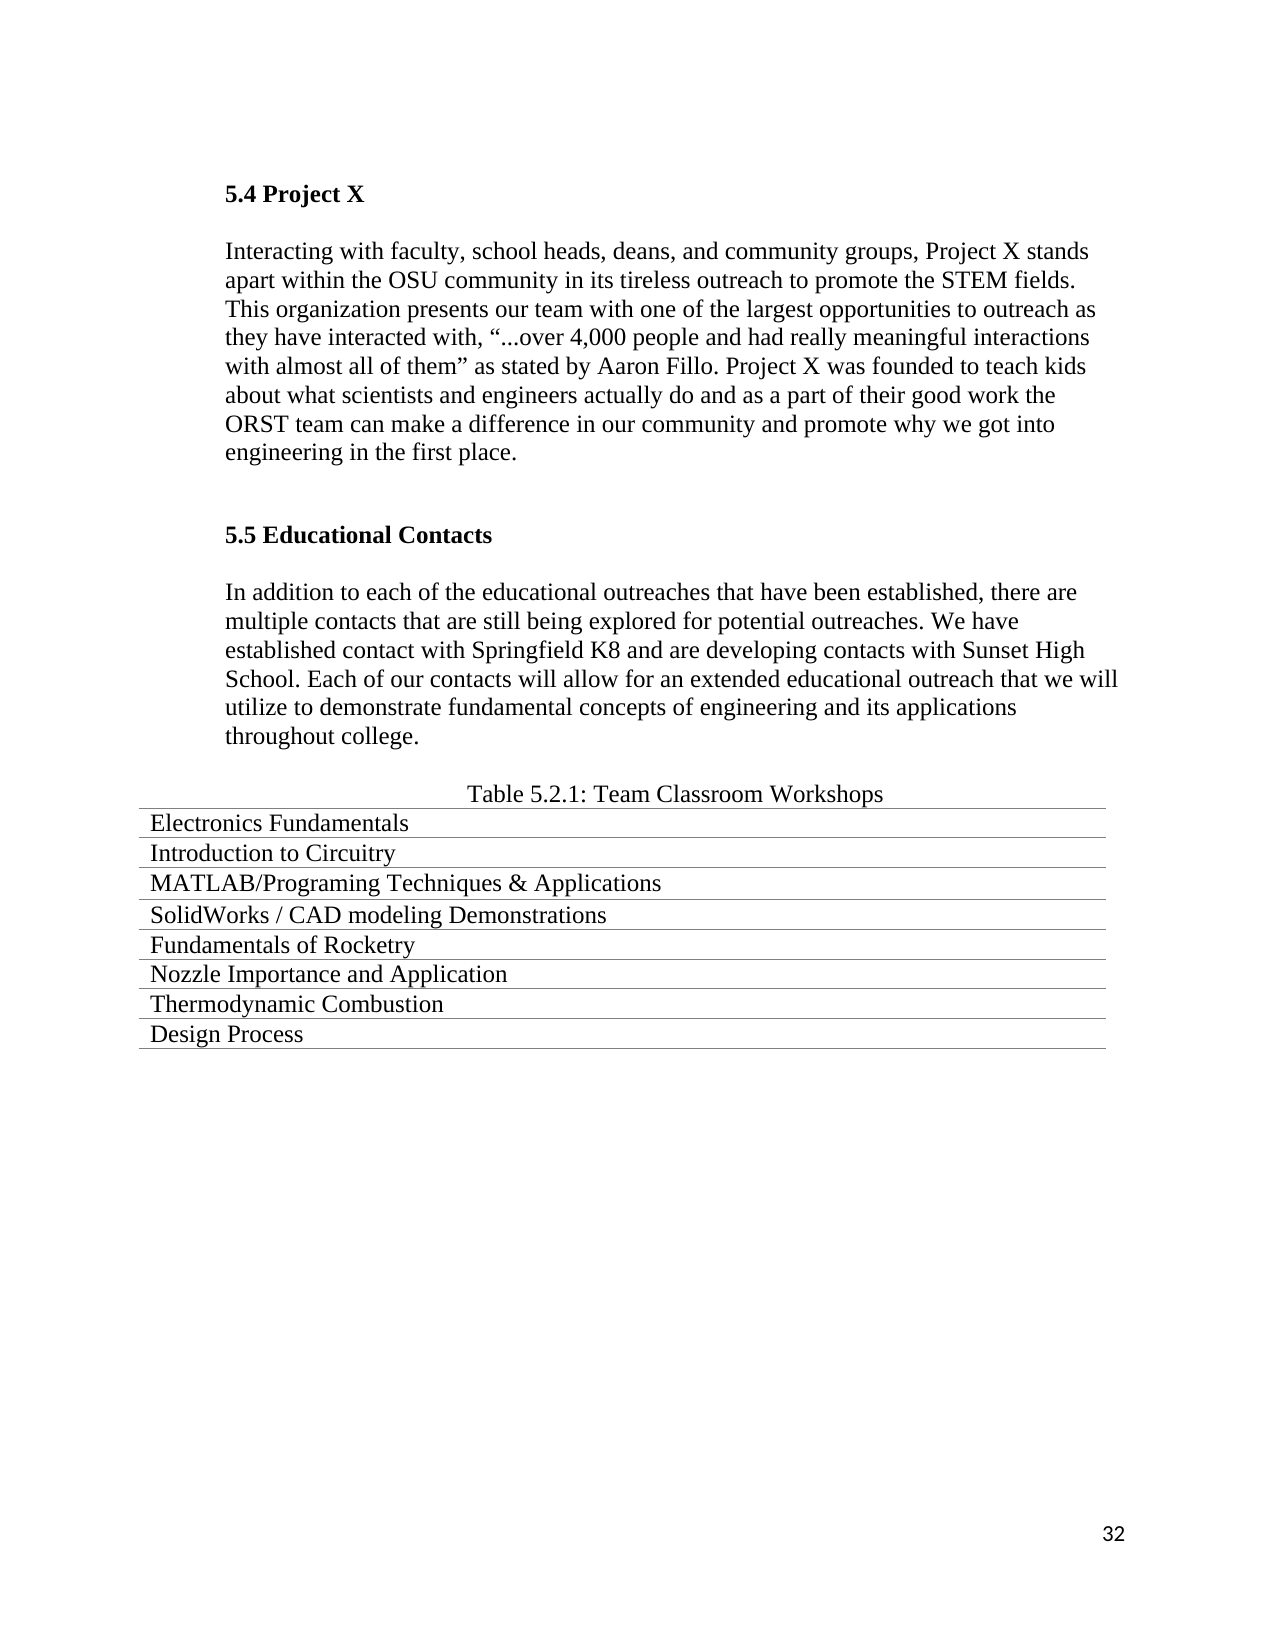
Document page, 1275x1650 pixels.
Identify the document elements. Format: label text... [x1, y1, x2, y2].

table_cell Fundamentals of Rocketry [139, 930, 1106, 958]
text 5.4 Project X [150, 179, 1125, 207]
text Interacting with faculty, school heads, deans, and community groups, Project X stands apart within the OSU community in its tireless outreach to promote the STEM fields. This organization presents our team with one of the largest opportunities to outreach as they have interacted with, “...over 4,000 people and had really meaningful interactions with almost all of them” as stated by Aaron Fillo. Project X was founded to teach kids about what scientists and engineers actually do and as a part of their good work the ORST team can make a difference in our community and promote why we got into engineering in the first place. [225, 236, 1125, 466]
table_cell SolidWorks / CAD modeling Demonstrations [139, 900, 1106, 929]
text In addition to each of the educational outreaches that have been established, there are multiple contacts that are still being explored for potential outreaches. We have established contact with Springfield K8 and are developing contacts with Sunset High School. Each of our contacts will allow for an extended educational outreach that we will utilize to demonstrate fundamental concepts of engineering and its applications throughout college. [225, 577, 1125, 750]
table_cell Introduction to Circuitry [139, 838, 1106, 867]
text Table 5.2.1: Team Classroom Workshops [225, 779, 1125, 807]
table_cell Design Process [139, 1019, 1106, 1048]
table_cell MATLAB/Programing Techniques & Applications [139, 868, 1106, 899]
table_cell Nozzle Importance and Application [139, 960, 1106, 988]
table_header Electronics Fundamentals [139, 809, 1106, 837]
text 5.5 Educational Contacts [150, 520, 1125, 549]
table_cell Thermodynamic Combustion [139, 989, 1106, 1018]
